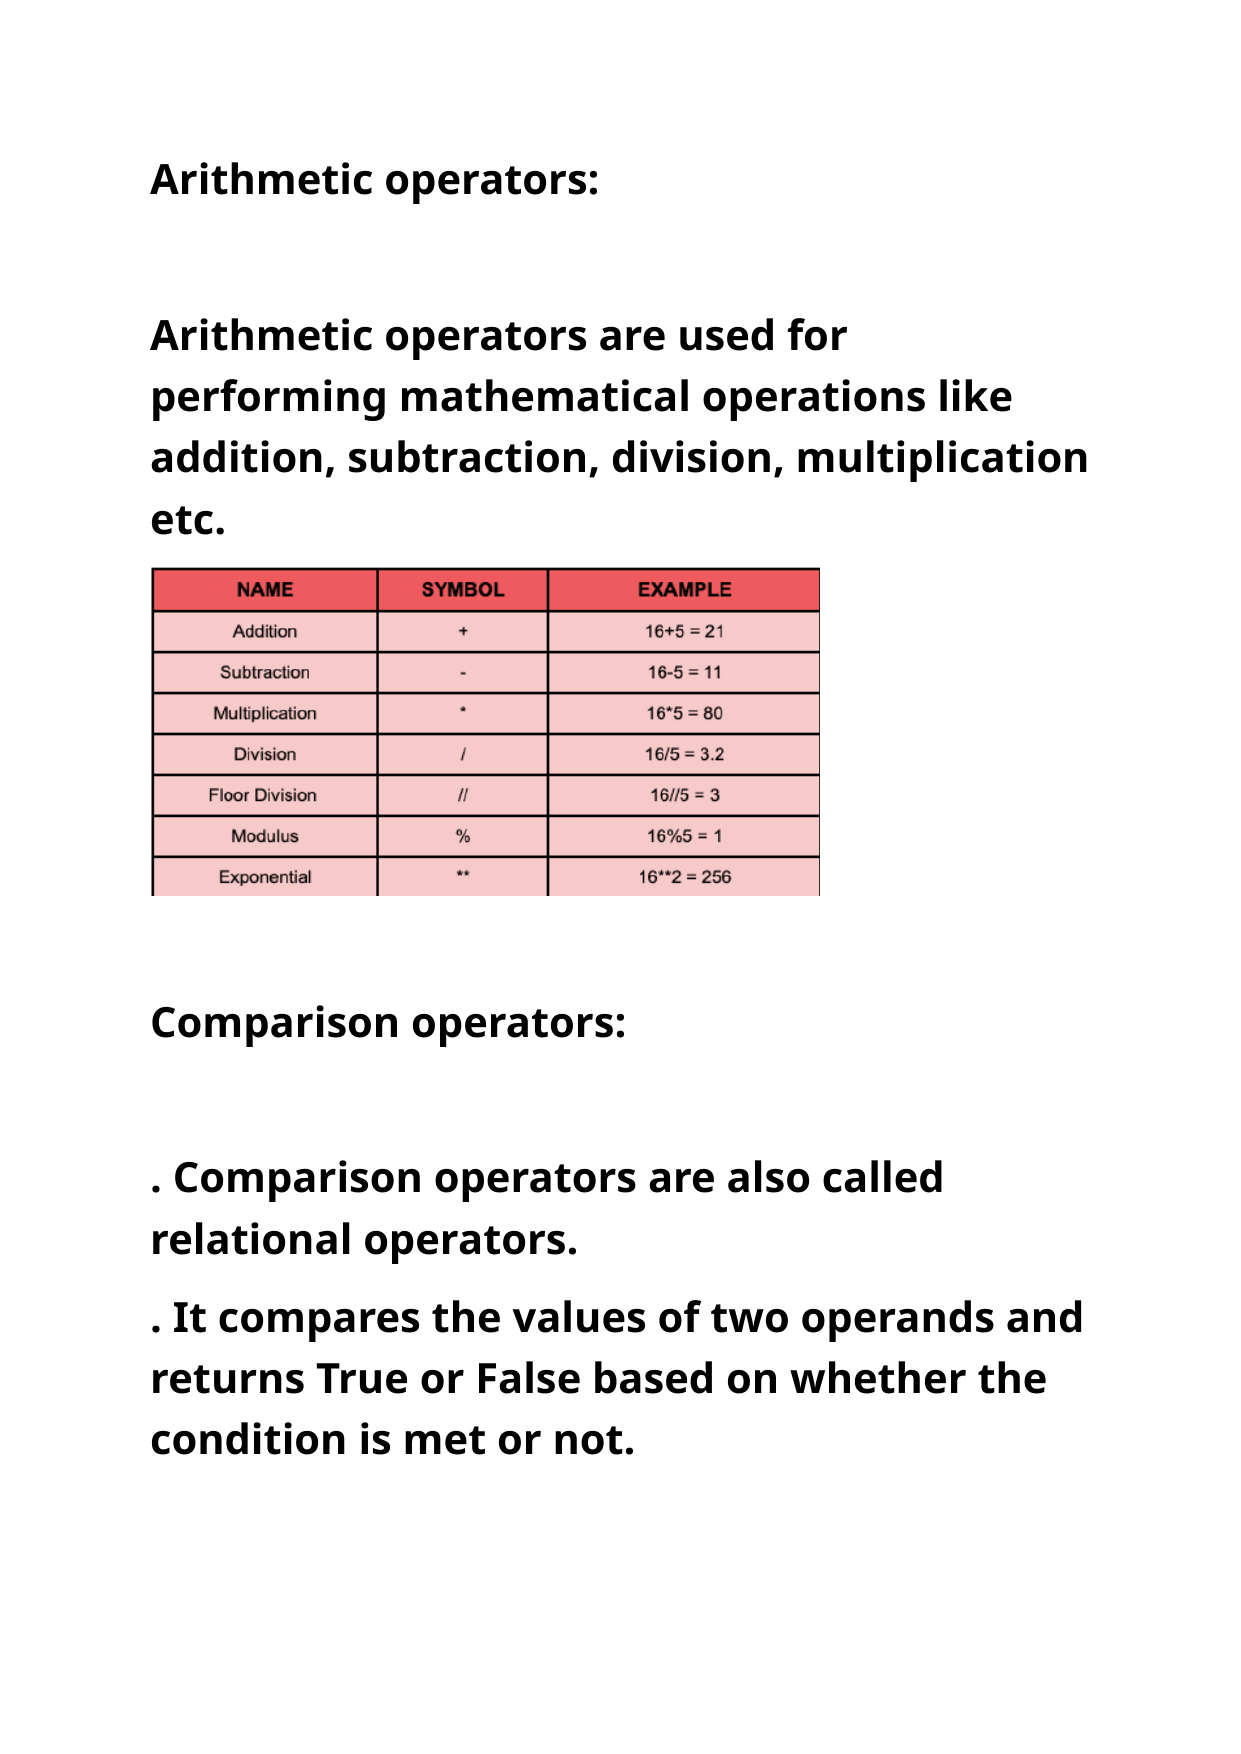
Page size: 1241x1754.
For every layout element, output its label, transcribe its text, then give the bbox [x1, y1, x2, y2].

text Comparison operators: [150, 992, 1090, 1049]
text . It compares the values of two operands and returns True or False based on whether the condition is met or not. [150, 1287, 1090, 1467]
text Arithmetic operators: [150, 150, 1090, 207]
text Arithmetic operators are used for performing mathematical operations like addition, subtraction, division, multiplication etc. [150, 306, 1090, 546]
text . Comparison operators are also called relational operators. [150, 1148, 1090, 1266]
picture [150, 567, 820, 896]
